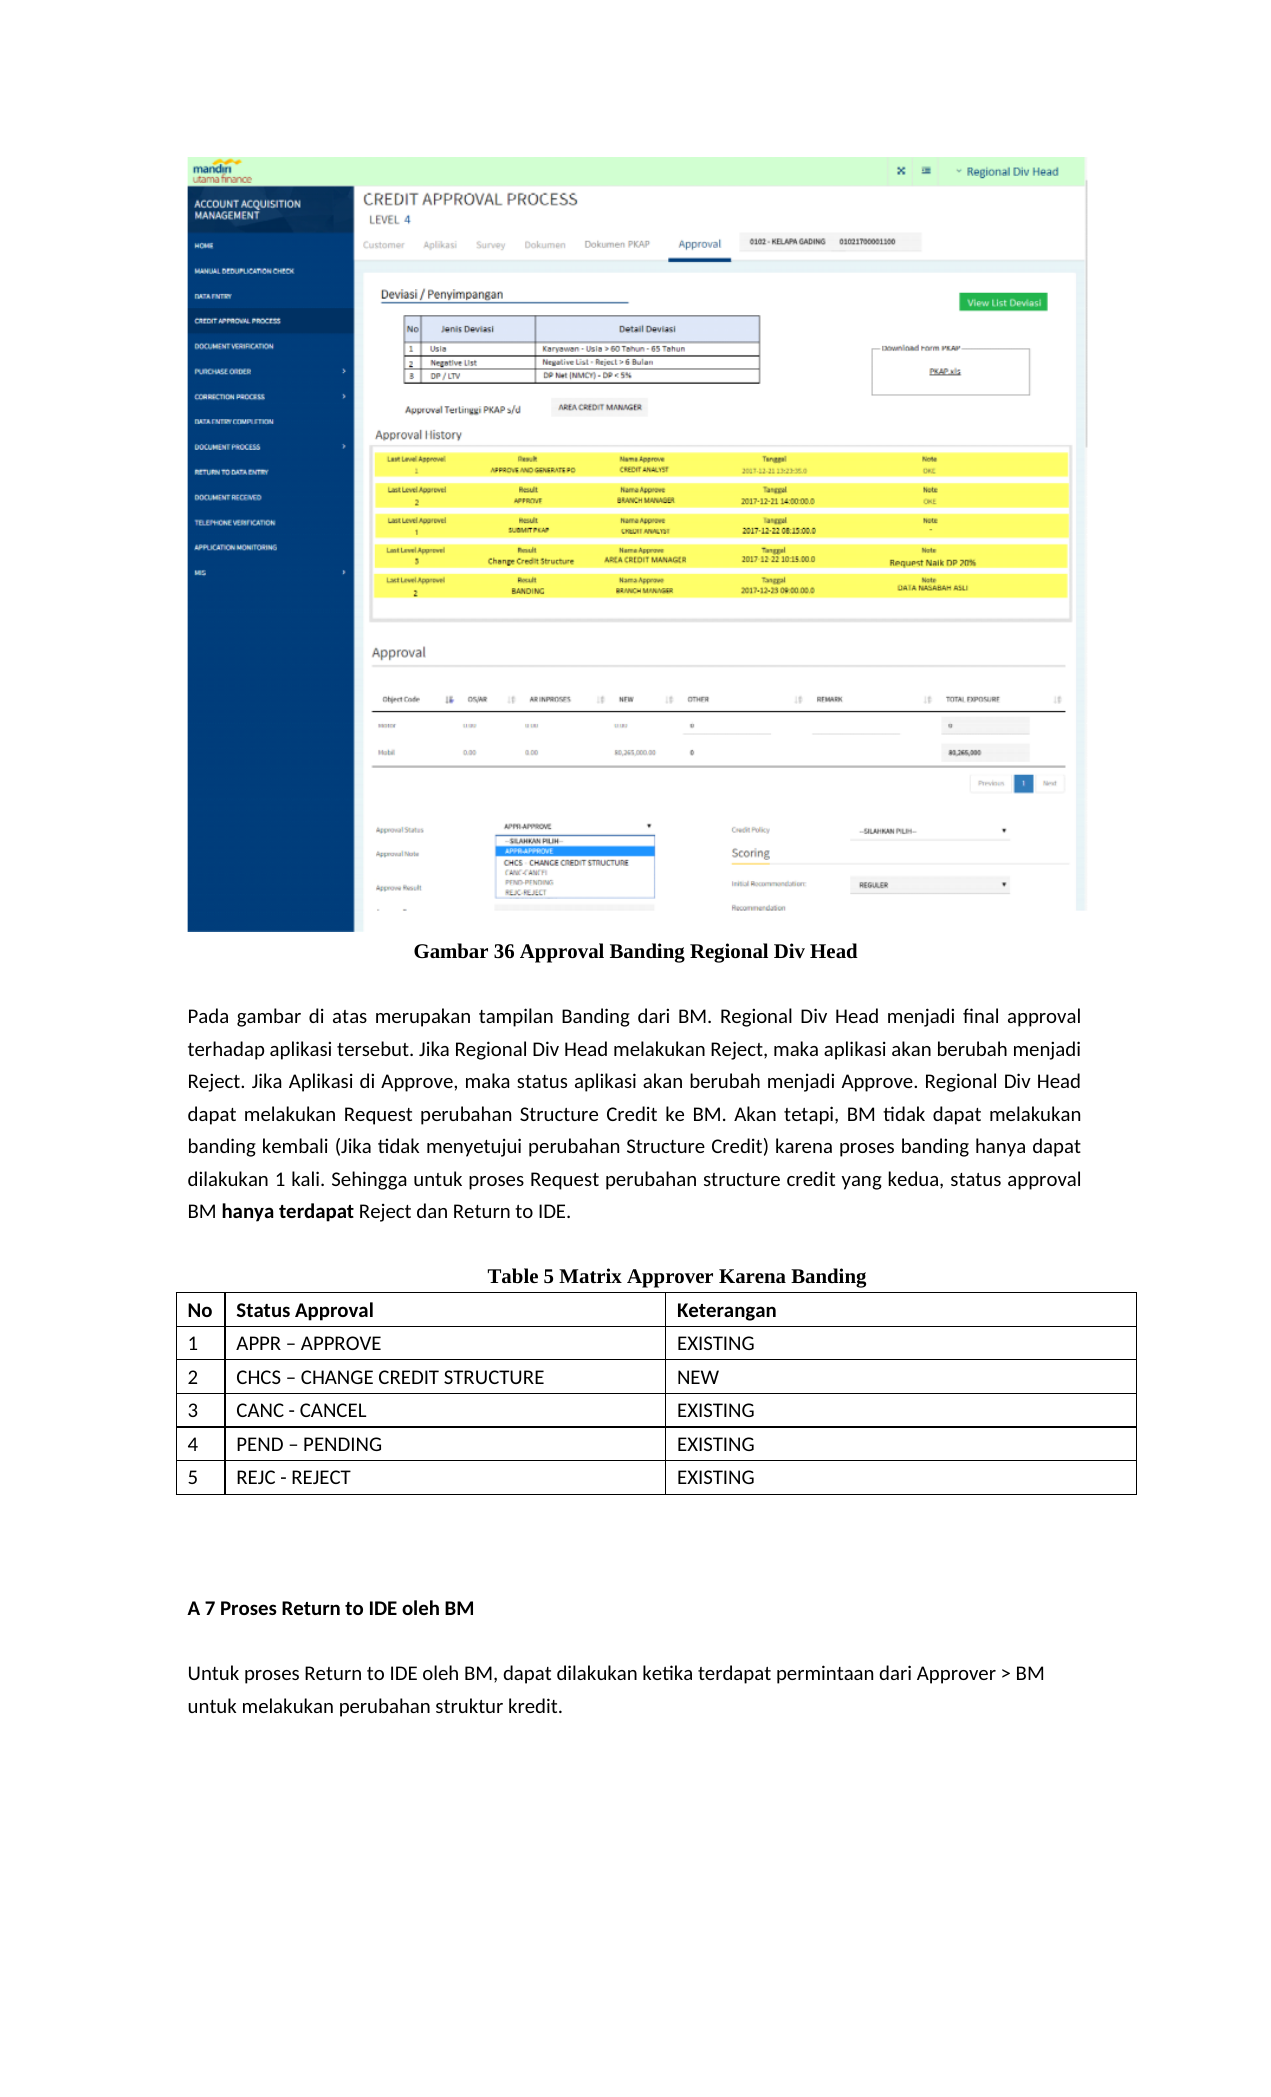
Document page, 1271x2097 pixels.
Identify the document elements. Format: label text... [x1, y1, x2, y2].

table_cell CANC - CANCEL [226, 1394, 665, 1426]
table_header Status Approval [226, 1293, 665, 1326]
table_cell 3 [177, 1394, 224, 1426]
table_cell EXISTING [666, 1327, 1136, 1359]
table_cell NEW [666, 1360, 1136, 1393]
table_cell APPR – APPROVE [226, 1327, 665, 1359]
table_cell EXISTING [666, 1428, 1136, 1460]
table_cell EXISTING [666, 1394, 1136, 1426]
table_cell EXISTING [666, 1461, 1136, 1493]
table_header No [177, 1293, 224, 1326]
table_cell PEND – PENDING [226, 1428, 665, 1460]
table_cell 1 [177, 1327, 224, 1359]
table_cell REJC - REJECT [226, 1461, 665, 1493]
table_header Keterangan [666, 1293, 1136, 1326]
table_cell CHCS – CHANGE CREDIT STRUCTURE [226, 1360, 665, 1393]
text Untuk proses Return to IDE oleh BM, dapat dilakukan ketika terdapat permintaan dari Approver > BM untuk melakukan perubahan struktur kredit. [187, 1657, 1083, 1722]
text Pada gambar di atas merupakan tampilan Banding dari BM. Regional Div Head menjadi final approval terhadap aplikasi tersebut. Jika Regional Div Head melakukan Reject, maka aplikasi akan berubah menjadi Reject. Jika Aplikasi di Approve, maka status aplikasi akan berubah menjadi Approve. Regional Div Head dapat melakukan Request perubahan Structure Credit ke BM. Akan tetapi, BM tidak dapat melakukan banding kembali (Jika tidak menyetujui perubahan Structure Credit) karena proses banding hanya dapat dilakukan 1 kali. Sehingga untuk proses Request perubahan structure credit yang kedua, status approval BM hanya terdapat Reject dan Return to IDE. [187, 1000, 1083, 1227]
table_cell 5 [177, 1461, 224, 1493]
text Table 5 Matrix Approver Karena Banding [412, 1260, 1083, 1292]
text A 7 Proses Return to IDE oleh BM [187, 1592, 1083, 1624]
text Gambar 36 Approval Banding Regional Div Head [187, 935, 1083, 967]
table_cell 4 [177, 1428, 224, 1460]
table_cell 2 [177, 1360, 224, 1393]
